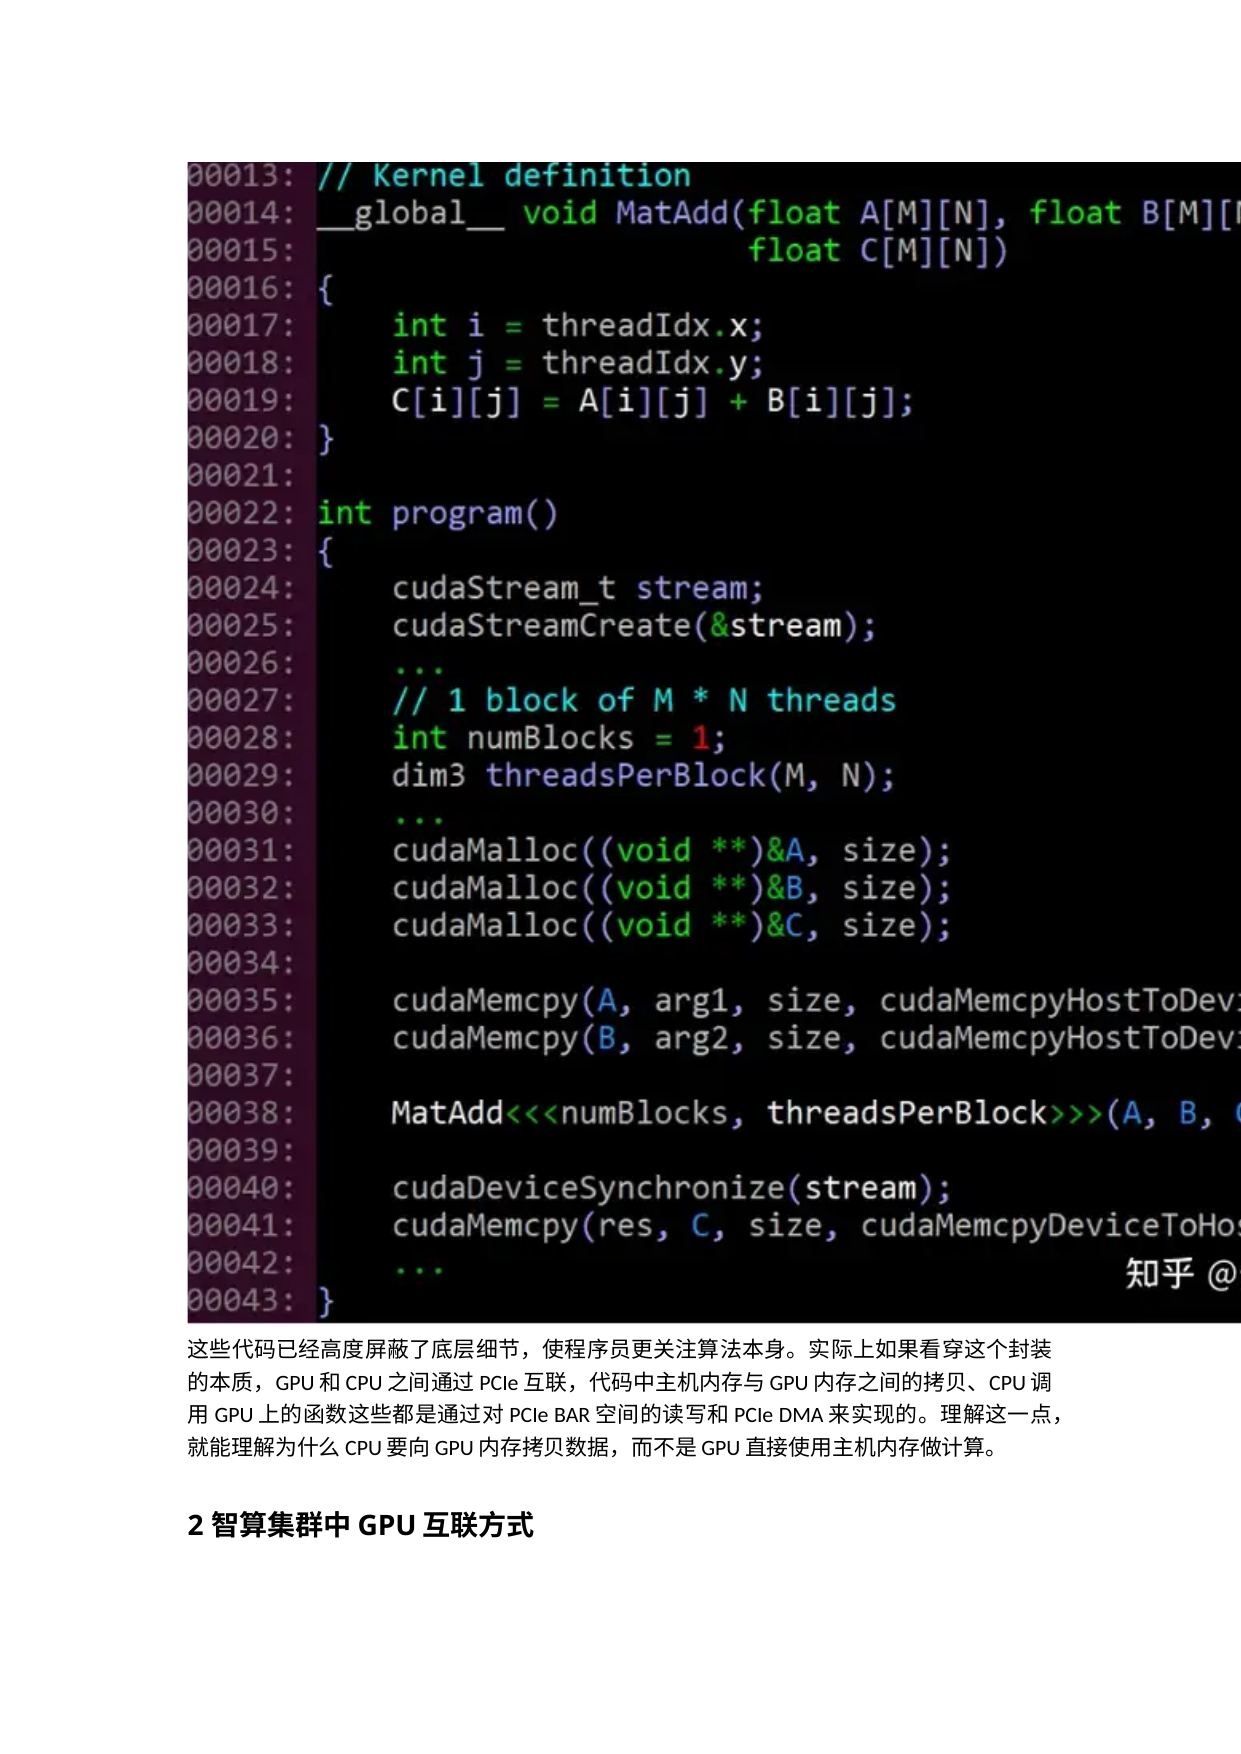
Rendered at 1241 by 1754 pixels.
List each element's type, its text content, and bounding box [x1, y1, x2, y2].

text 这些代码已经高度屏蔽了底层细节，使程序员更关注算法本身。实际上如果看穿这个封装的本质，GPU和CPU之间通过PCIe互联，代码中主机内存与GPU内存之间的拷贝、CPU调用GPU上的函数这些都是通过对PCIe BAR空间的读写和PCIe DMA来实现的。理解这一点，就能理解为什么CPU要向GPU内存拷贝数据，而不是GPU直接使用主机内存做计算。 [187, 1332, 1053, 1462]
subtitle 2 智算集群中GPU互联方式 [187, 1491, 1053, 1556]
picture [187, 162, 1241, 1325]
